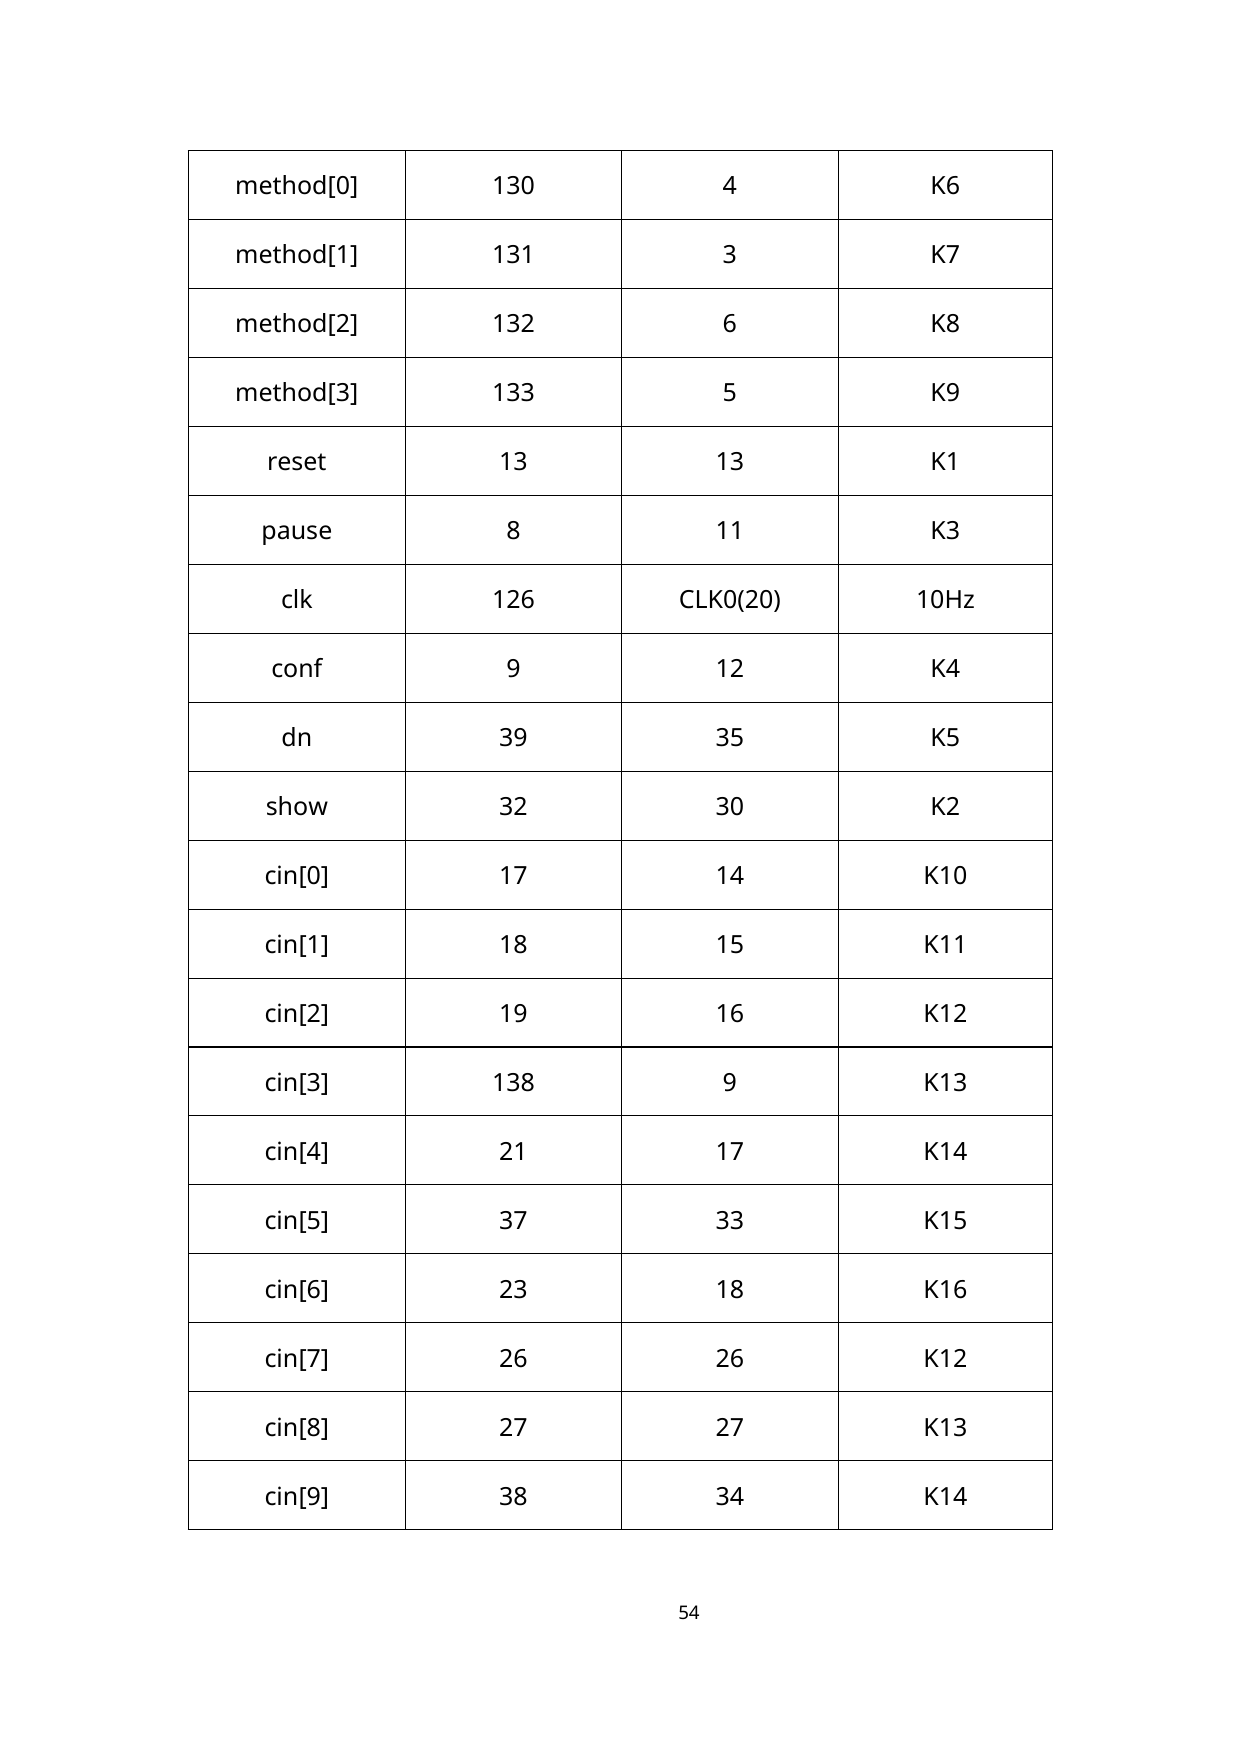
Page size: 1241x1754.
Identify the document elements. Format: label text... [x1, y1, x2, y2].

table_cell K13 [839, 1048, 1052, 1115]
table_cell 23 [406, 1254, 621, 1322]
table_cell 39 [406, 703, 621, 771]
table_cell cin[9] [189, 1461, 405, 1529]
table_cell K16 [839, 1254, 1052, 1322]
table_cell 4 [622, 151, 838, 219]
table_cell 33 [622, 1185, 838, 1253]
table_cell 131 [406, 220, 621, 288]
table_cell cin[1] [189, 910, 405, 977]
table_cell 38 [406, 1461, 621, 1529]
table_cell clk [189, 565, 405, 633]
table_cell method[0] [189, 151, 405, 219]
table_cell K1 [839, 427, 1052, 495]
table_cell 3 [622, 220, 838, 288]
table_cell 11 [622, 496, 838, 564]
table_cell 37 [406, 1185, 621, 1253]
table_cell cin[8] [189, 1392, 405, 1460]
table_cell 126 [406, 565, 621, 633]
table_cell 14 [622, 841, 838, 908]
table_cell 13 [622, 427, 838, 495]
table_cell K2 [839, 772, 1052, 839]
table_cell 10Hz [839, 565, 1052, 633]
table_cell 9 [406, 634, 621, 702]
table_cell 30 [622, 772, 838, 839]
table_cell K12 [839, 979, 1052, 1046]
table_cell K7 [839, 220, 1052, 288]
table_cell 17 [622, 1116, 838, 1184]
table_cell 16 [622, 979, 838, 1046]
table_cell 130 [406, 151, 621, 219]
table_cell K15 [839, 1185, 1052, 1253]
table_cell cin[7] [189, 1323, 405, 1391]
table_cell method[2] [189, 289, 405, 357]
table_cell 32 [406, 772, 621, 839]
table_cell CLK0(20) [622, 565, 838, 633]
table_cell cin[4] [189, 1116, 405, 1184]
table_cell reset [189, 427, 405, 495]
table_cell 18 [406, 910, 621, 977]
table_cell 12 [622, 634, 838, 702]
table_cell 35 [622, 703, 838, 771]
table_cell 138 [406, 1048, 621, 1115]
table_cell 18 [622, 1254, 838, 1322]
table_cell 26 [622, 1323, 838, 1391]
table_cell method[1] [189, 220, 405, 288]
table_cell K10 [839, 841, 1052, 908]
table_cell 133 [406, 358, 621, 426]
table_cell 27 [622, 1392, 838, 1460]
table_cell K13 [839, 1392, 1052, 1460]
table_cell 13 [406, 427, 621, 495]
table_cell 21 [406, 1116, 621, 1184]
table_cell cin[5] [189, 1185, 405, 1253]
table_cell K6 [839, 151, 1052, 219]
table_cell 8 [406, 496, 621, 564]
table_cell dn [189, 703, 405, 771]
table_cell 17 [406, 841, 621, 908]
table_cell 6 [622, 289, 838, 357]
table_cell cin[3] [189, 1048, 405, 1115]
table_cell K14 [839, 1116, 1052, 1184]
table_cell method[3] [189, 358, 405, 426]
table_cell K5 [839, 703, 1052, 771]
table_cell K3 [839, 496, 1052, 564]
table_cell conf [189, 634, 405, 702]
table_cell 26 [406, 1323, 621, 1391]
table_cell K12 [839, 1323, 1052, 1391]
table_cell 34 [622, 1461, 838, 1529]
table_cell 5 [622, 358, 838, 426]
table_cell K14 [839, 1461, 1052, 1529]
table_cell 27 [406, 1392, 621, 1460]
table_cell 9 [622, 1048, 838, 1115]
table_cell cin[6] [189, 1254, 405, 1322]
table_cell cin[2] [189, 979, 405, 1046]
table_cell 15 [622, 910, 838, 977]
table_cell 19 [406, 979, 621, 1046]
table_cell pause [189, 496, 405, 564]
table_cell show [189, 772, 405, 839]
table_cell cin[0] [189, 841, 405, 908]
table_cell K9 [839, 358, 1052, 426]
table_cell K4 [839, 634, 1052, 702]
table_cell K8 [839, 289, 1052, 357]
table_cell K11 [839, 910, 1052, 977]
table_cell 132 [406, 289, 621, 357]
